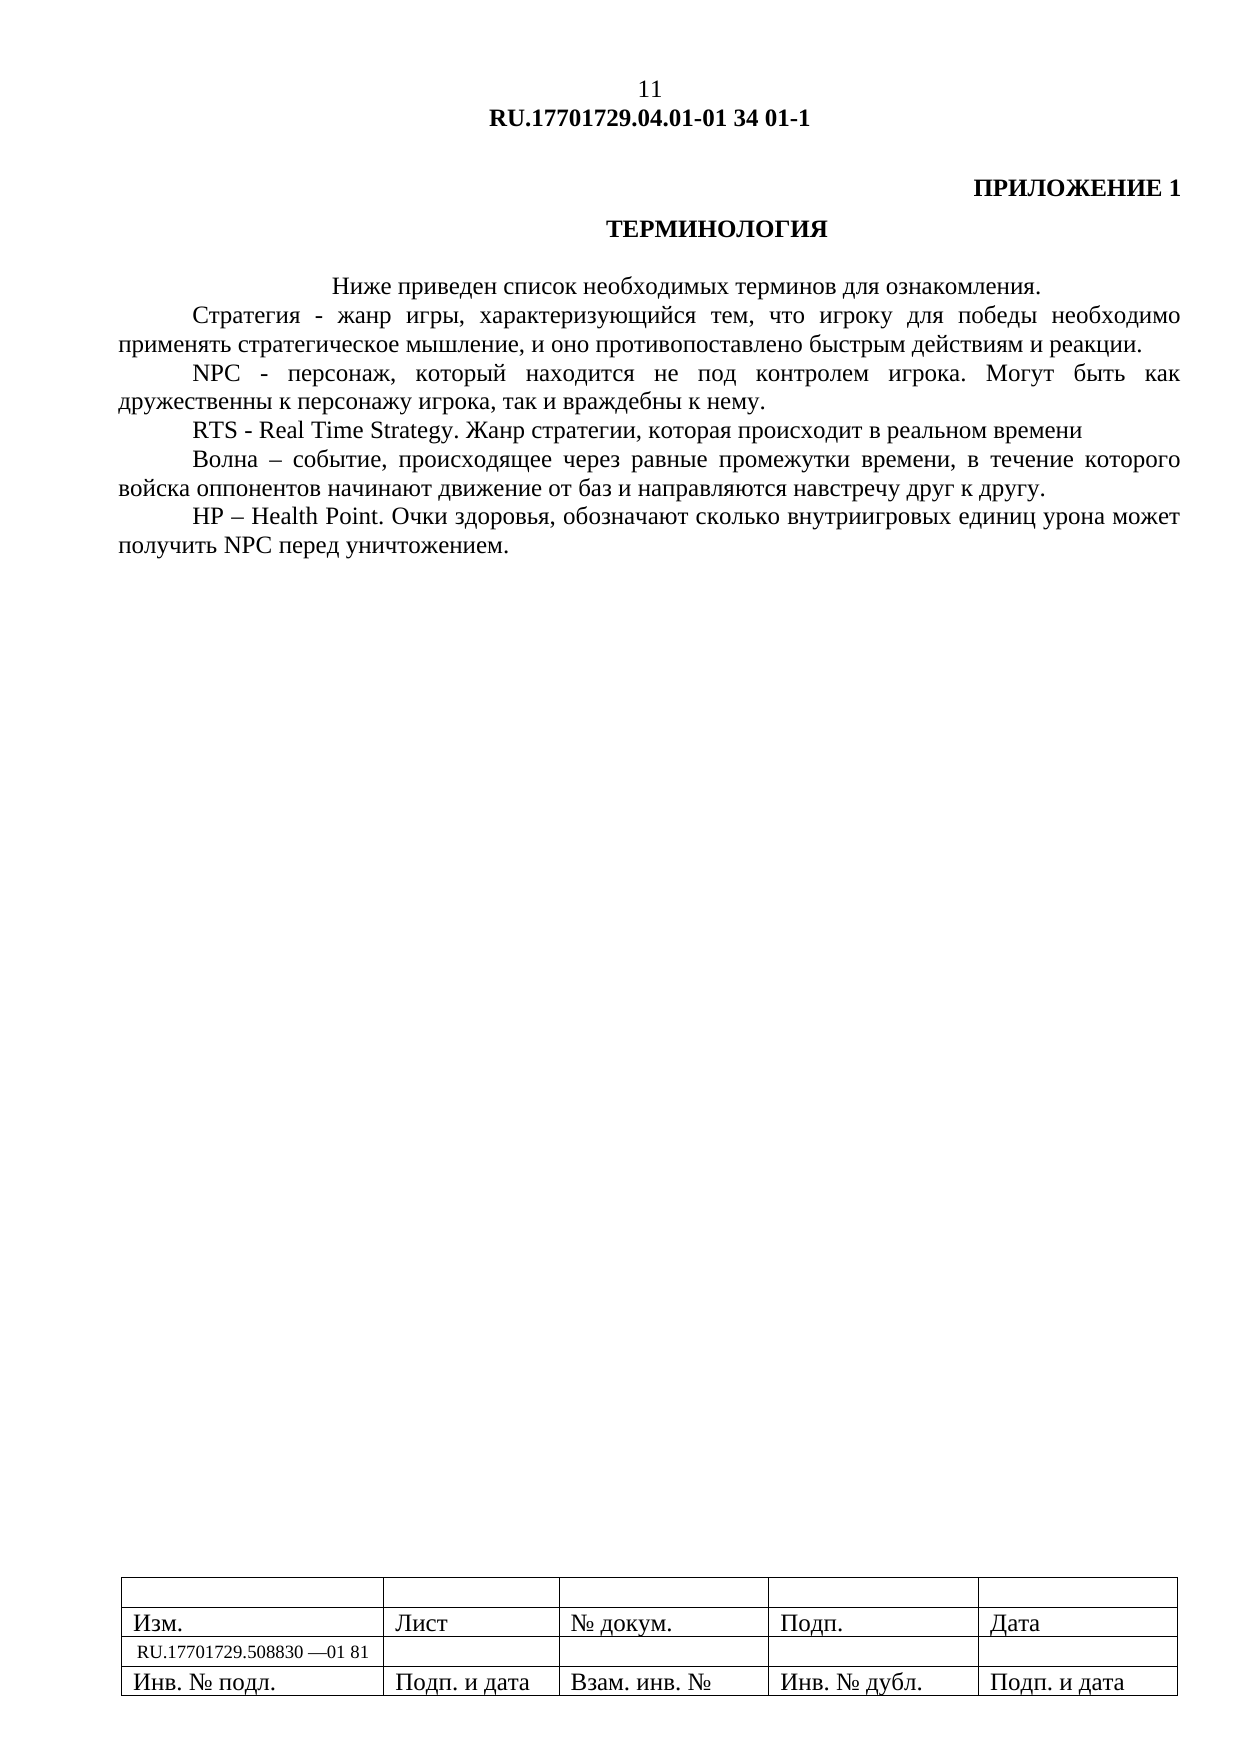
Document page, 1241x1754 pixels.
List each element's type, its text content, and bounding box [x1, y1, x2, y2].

text RTS - Real Time Strategy. Жанр стратегии, которая происходит в реальном времени [118, 415, 1181, 444]
text Ниже приведен список необходимых терминов для ознакомления. [118, 271, 1181, 300]
text Стратегия - жанр игры, характеризующийся тем, что игроку для победы необходимо применять стратегическое мышление, и оно противопоставлено быстрым действиям и реакции. [118, 300, 1181, 358]
text NPC - персонаж, который находится не под контролем игрока. Могут быть как дружественны к персонажу игрока, так и враждебны к нему. [118, 358, 1181, 415]
subtitle ПРИЛОЖЕНИЕ 1 [148, 173, 1181, 201]
text HP – Health Point. Очки здоровья, обозначают сколько внутриигровых единиц урона может получить NPC перед уничтожением. [118, 501, 1181, 559]
text ТЕРМИНОЛОГИЯ [193, 214, 1181, 243]
text Волна – событие, происходящее через равные промежутки времени, в течение которого войска оппонентов начинают движение от баз и направляются навстречу друг к другу. [118, 444, 1181, 501]
